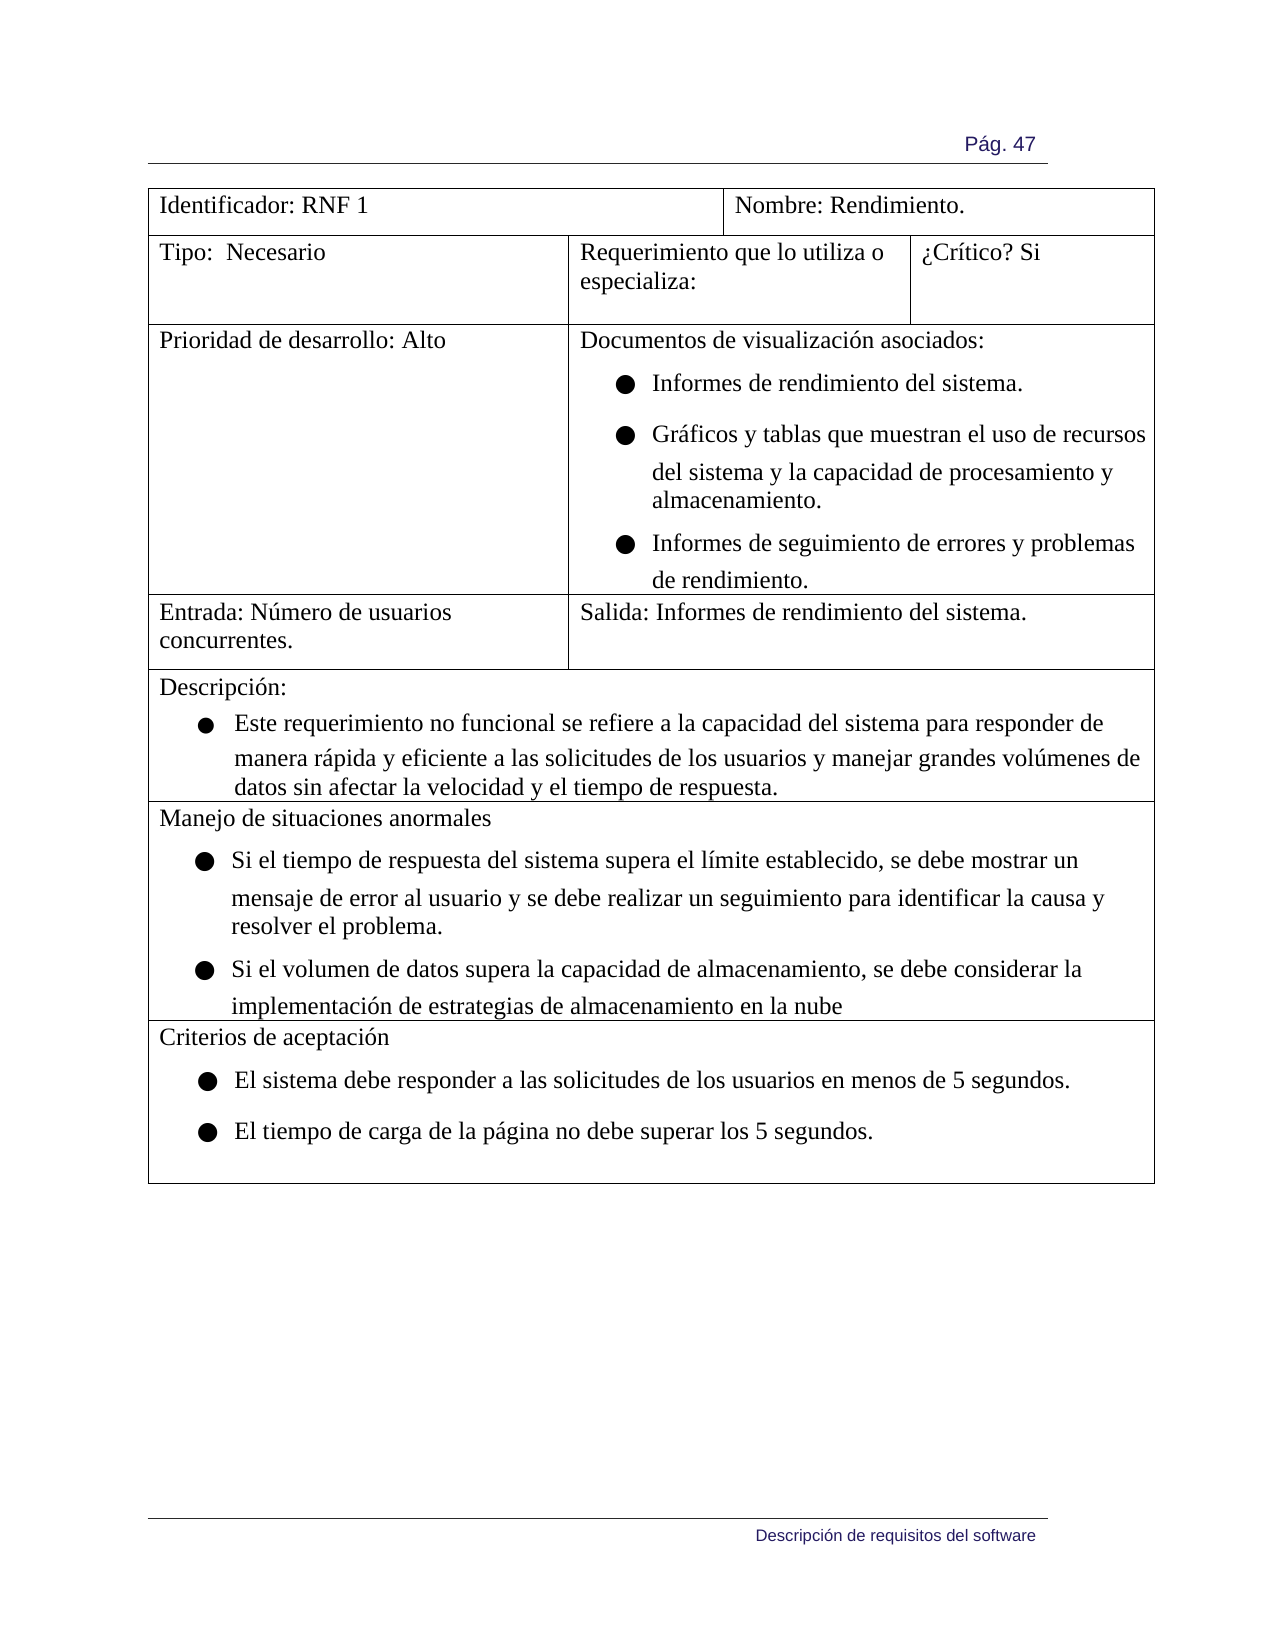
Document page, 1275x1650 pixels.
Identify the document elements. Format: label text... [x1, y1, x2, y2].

table_cell Requerimiento que lo utiliza o especializa: [569, 236, 910, 323]
table_header Identificador: RNF 1 [149, 189, 723, 235]
table_header Nombre: Rendimiento. [724, 189, 1154, 235]
table_cell Criterios de aceptación El sistema debe responder a las solicitudes de los usuarios en menos de 5 segundos. El tiempo de carga de la página no debe superar los 5 segundos. [149, 1021, 1154, 1182]
table_cell Manejo de situaciones anormales Si el tiempo de respuesta del sistema supera el límite establecido, se debe mostrar un mensaje de error al usuario y se debe realizar un seguimiento para identificar la causa y resolver el problema. Si el volumen de datos supera la capacidad de almacenamiento, se debe considerar la implementación de estrategias de almacenamiento en la nube [149, 802, 1154, 1020]
table_cell ¿Crítico? Si [911, 236, 1154, 323]
table_cell Salida: Informes de rendimiento del sistema. [569, 595, 1154, 669]
table_cell Entrada: Número de usuarios concurrentes. [149, 595, 568, 669]
table_cell Descripción: Este requerimiento no funcional se refiere a la capacidad del sistema para responder de manera rápida y eficiente a las solicitudes de los usuarios y manejar grandes volúmenes de datos sin afectar la velocidad y el tiempo de respuesta. [149, 670, 1154, 801]
table_cell Documentos de visualización asociados: Informes de rendimiento del sistema. Gráficos y tablas que muestran el uso de recursos del sistema y la capacidad de procesamiento y almacenamiento. Informes de seguimiento de errores y problemas de rendimiento. [569, 325, 1154, 594]
table_cell Prioridad de desarrollo: Alto [149, 325, 568, 594]
table_cell Tipo: Necesario [149, 236, 568, 323]
